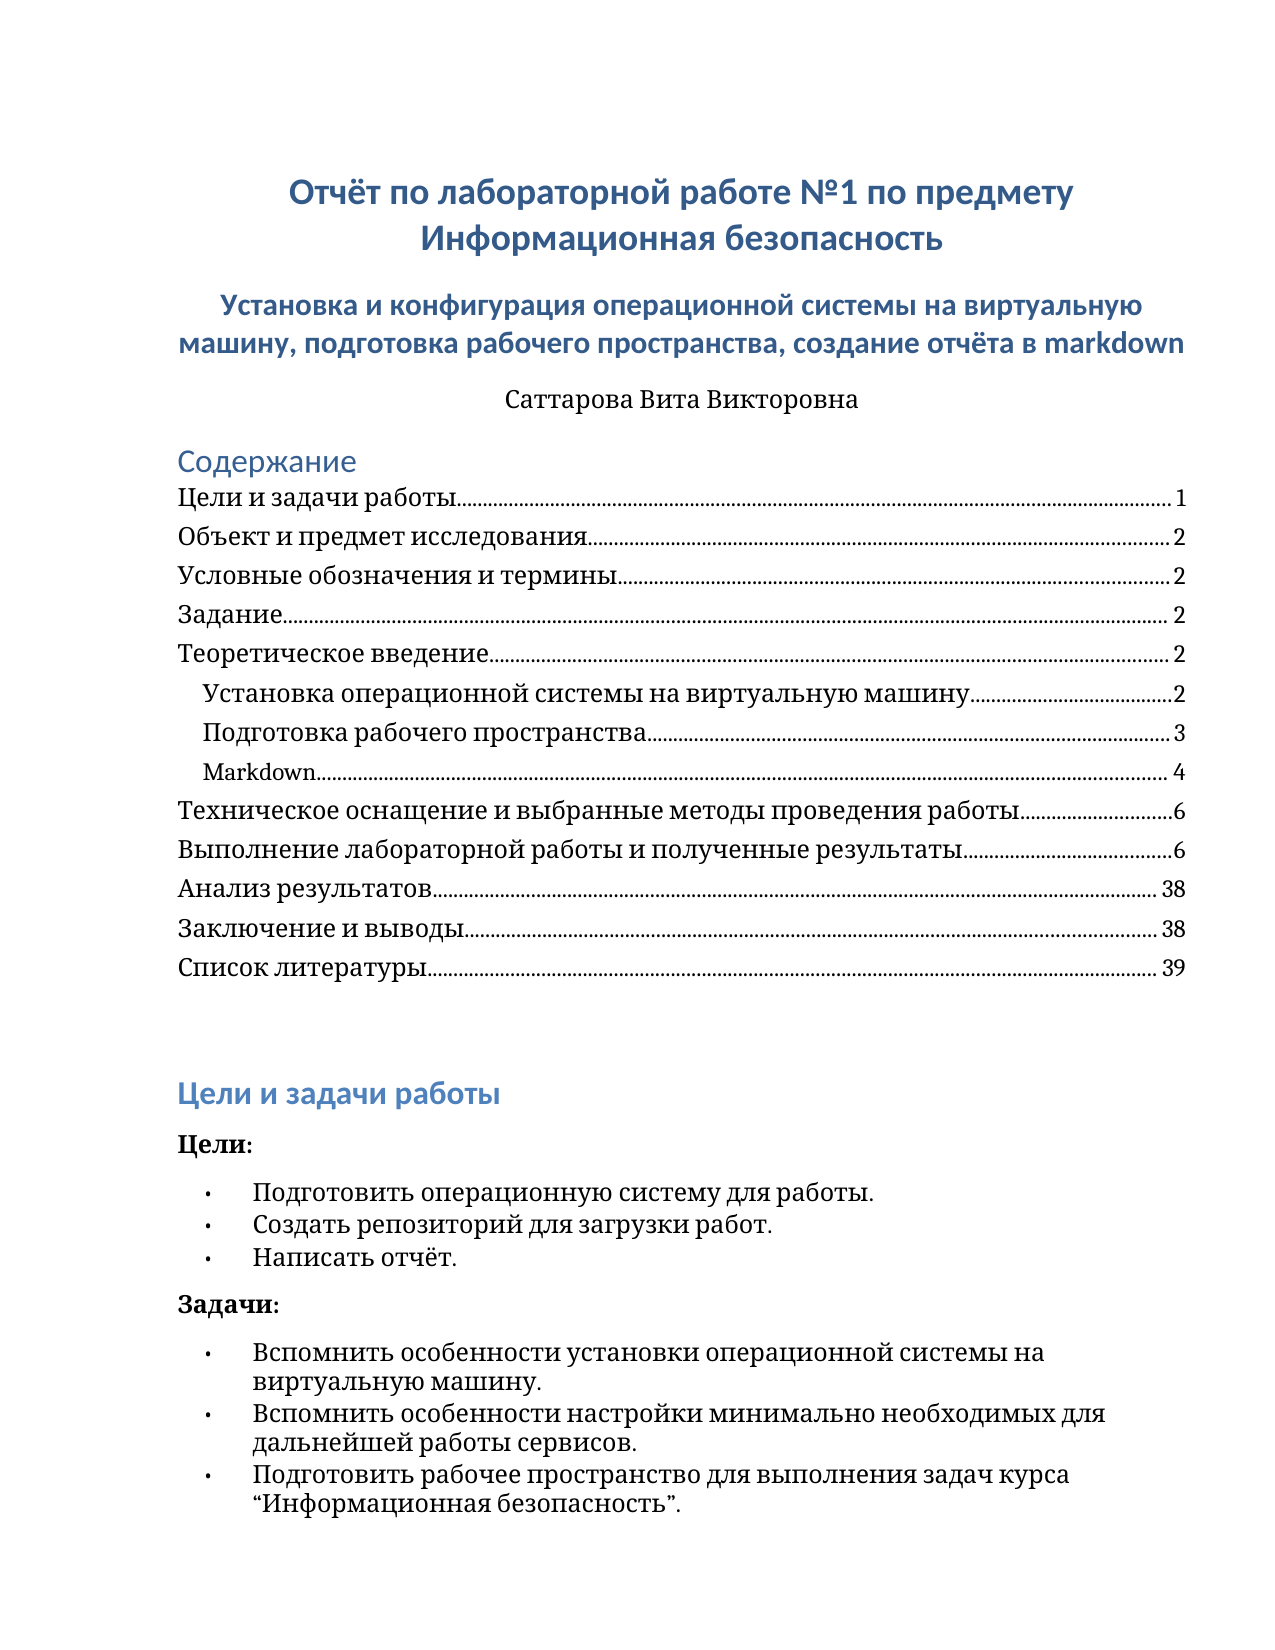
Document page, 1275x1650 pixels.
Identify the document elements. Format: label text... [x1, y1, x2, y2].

list Вспомнить особенности установки операционной системы на виртуальную машину. [202, 1339, 1186, 1396]
list Вспомнить особенности настройки минимально необходимых для дальнейшей работы сервисов. [202, 1400, 1186, 1457]
text Саттарова Вита Викторовна [177, 386, 1186, 415]
list Подготовить рабочее пространство для выполнения задач курса “Информационная безопасность”. [202, 1461, 1186, 1519]
text Задачи: [177, 1291, 1186, 1320]
subtitle Установка и конфигурация операционной системы на виртуальную машину, подготовка рабочего пространства, создание отчёта в markdown [177, 285, 1186, 361]
title Отчёт по лабораторной работе №1 по предмету Информационная безопасность [177, 168, 1186, 260]
subtitle Цели и задачи работы [177, 1072, 1186, 1112]
list Создать репозиторий для загрузки работ. [202, 1211, 1186, 1240]
text Цели: [177, 1131, 1186, 1160]
list Написать отчёт. [202, 1244, 1186, 1272]
list Подготовить операционную систему для работы. [202, 1179, 1186, 1207]
